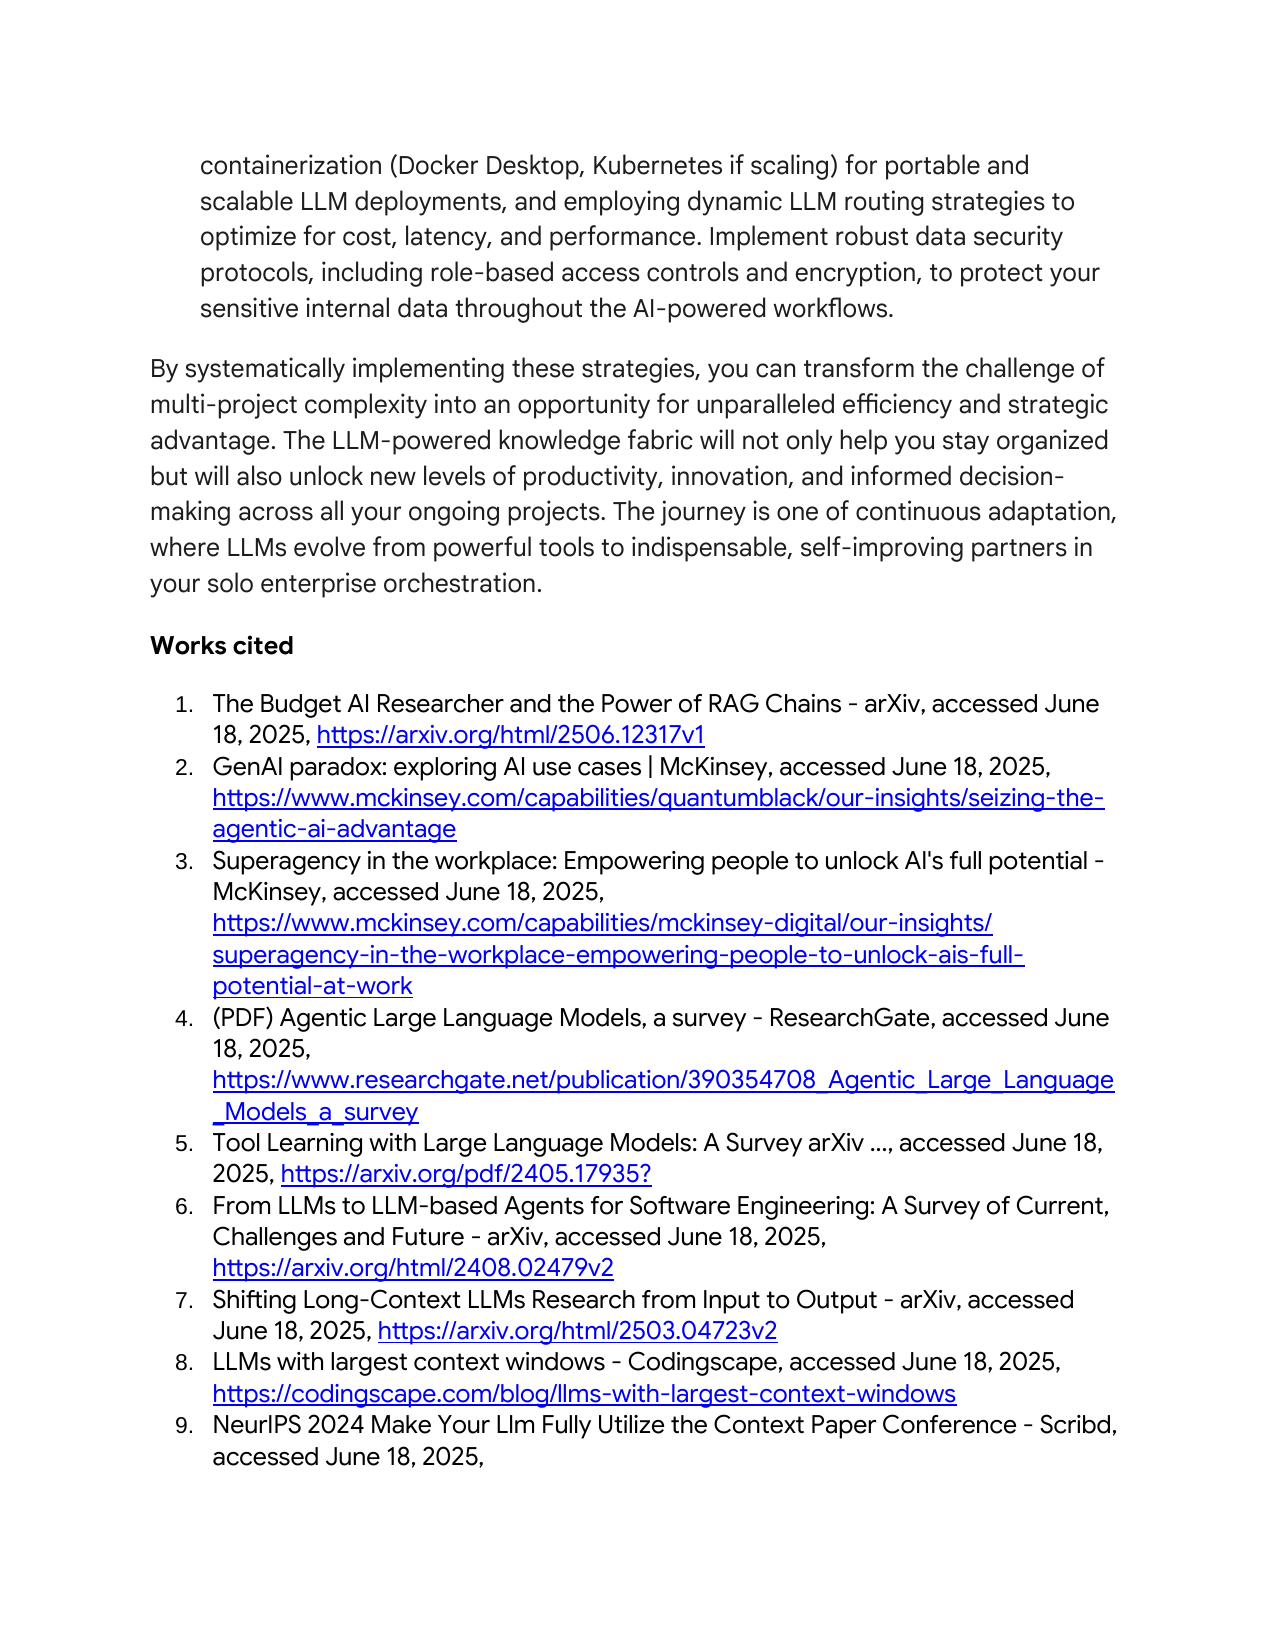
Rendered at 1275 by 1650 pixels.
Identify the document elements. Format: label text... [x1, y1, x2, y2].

list From LLMs to LLM-based Agents for Software Engineering: A Survey of Current, Challenges and Future - arXiv, accessed June 18, 2025, https://arxiv.org/html/2408.02479v2 [175, 1190, 1125, 1284]
list (PDF) Agentic Large Language Models, a survey - ResearchGate, accessed June 18, 2025, https://www.researchgate.net/publication/390354708_Agentic_Large_Language_Models_a_survey [175, 1002, 1125, 1127]
list LLMs with largest context windows - Codingscape, accessed June 18, 2025, https://codingscape.com/blog/llms-with-largest-context-windows [175, 1347, 1125, 1409]
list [175, 1409, 1125, 1472]
list GenAI paradox: exploring AI use cases | McKinsey, accessed June 18, 2025, https://www.mckinsey.com/capabilities/quantumblack/our-insights/seizing-the-agentic-ai-advantage [175, 751, 1125, 845]
list Shifting Long-Context LLMs Research from Input to Output - arXiv, accessed June 18, 2025, https://arxiv.org/html/2503.04723v2 [175, 1284, 1125, 1347]
list Tool Learning with Large Language Models: A Survey arXiv ..., accessed June 18, 2025, https://arxiv.org/pdf/2405.17935? [175, 1127, 1125, 1190]
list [162, 150, 1125, 324]
text By systematically implementing these strategies, you can transform the challenge of multi-project complexity into an opportunity for unparalleled efficiency and strategic advantage. The LLM-powered knowledge fabric will not only help you stay organized but will also unlock new levels of productivity, innovation, and informed decision-making across all your ongoing projects. The journey is one of continuous adaptation, where LLMs evolve from powerful tools to indispensable, self-improving partners in your solo enterprise orchestration. [150, 354, 1125, 599]
subtitle Works cited [150, 630, 1125, 662]
list Superagency in the workplace: Empowering people to unlock AI's full potential - McKinsey, accessed June 18, 2025, https://www.mckinsey.com/capabilities/mckinsey-digital/our-insights/superagency-in-the-workplace-empowering-people-to-unlock-ais-full-potential-at-work [175, 845, 1125, 1002]
list The Budget AI Researcher and the Power of RAG Chains - arXiv, accessed June 18, 2025, https://arxiv.org/html/2506.12317v1 [175, 688, 1125, 751]
